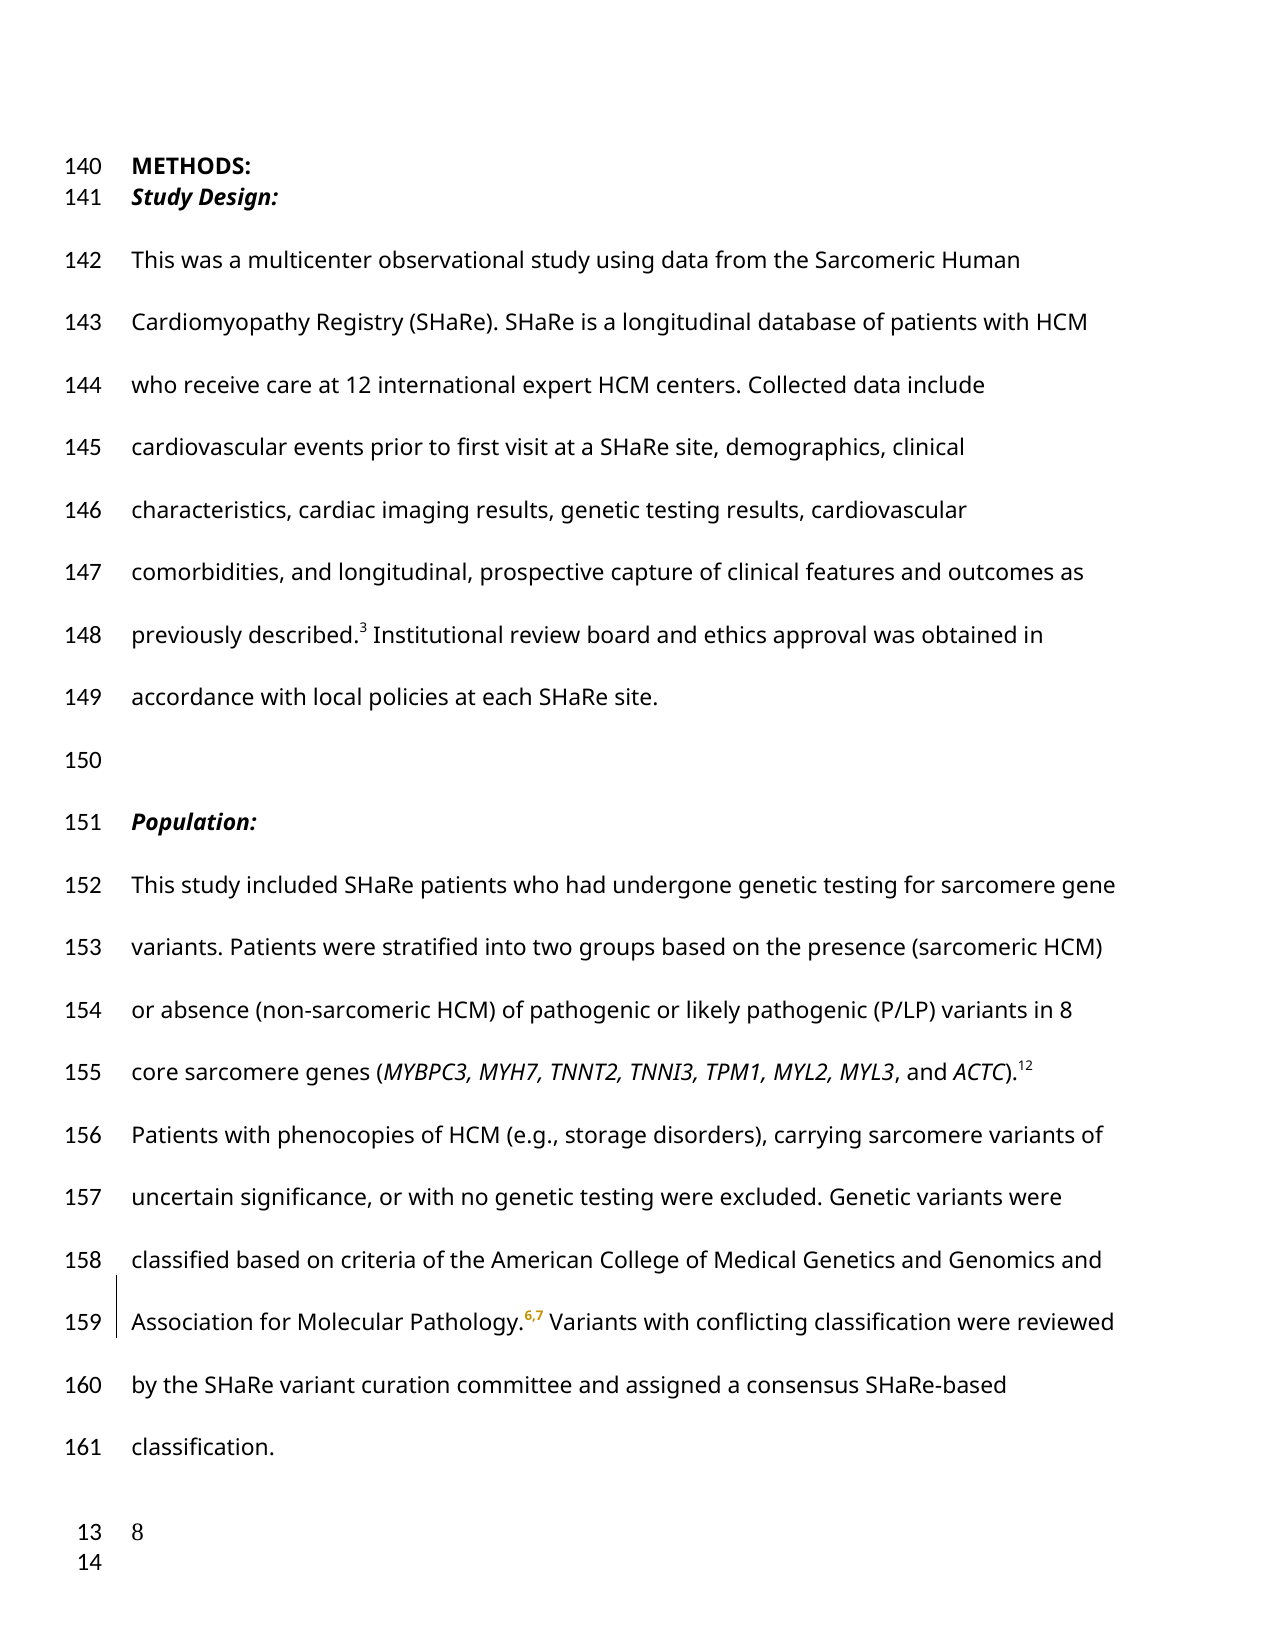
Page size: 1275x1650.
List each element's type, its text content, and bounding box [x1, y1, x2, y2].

text METHODS: [131, 150, 1125, 181]
text Population: [131, 806, 1125, 837]
text Study Design: [131, 181, 1125, 212]
text This study included SHaRe patients who had undergone genetic testing for sarcomere gene variants. Patients were stratified into two groups based on the presence (sarcomeric HCM) or absence (non-sarcomeric HCM) of pathogenic or likely pathogenic (P/LP) variants in 8 core sarcomere genes (MYBPC3, MYH7, TNNT2, TNNI3, TPM1, MYL2, MYL3, and ACTC).12 Patients with phenocopies of HCM (e.g., storage disorders), carrying sarcomere variants of uncertain significance, or with no genetic testing were excluded. Genetic variants were classified based on criteria of the American College of Medical Genetics and Genomics and Association for Molecular Pathology.6,7 Variants with conflicting classification were reviewed by the SHaRe variant curation committee and assigned a consensus SHaRe-based classification. [131, 869, 1125, 1462]
text This was a multicenter observational study using data from the Sarcomeric Human Cardiomyopathy Registry (SHaRe). SHaRe is a longitudinal database of patients with HCM who receive care at 12 international expert HCM centers. Collected data include cardiovascular events prior to first visit at a SHaRe site, demographics, clinical characteristics, cardiac imaging results, genetic testing results, cardiovascular comorbidities, and longitudinal, prospective capture of clinical features and outcomes as previously described.3 Institutional review board and ethics approval was obtained in accordance with local policies at each SHaRe site. [131, 244, 1125, 712]
